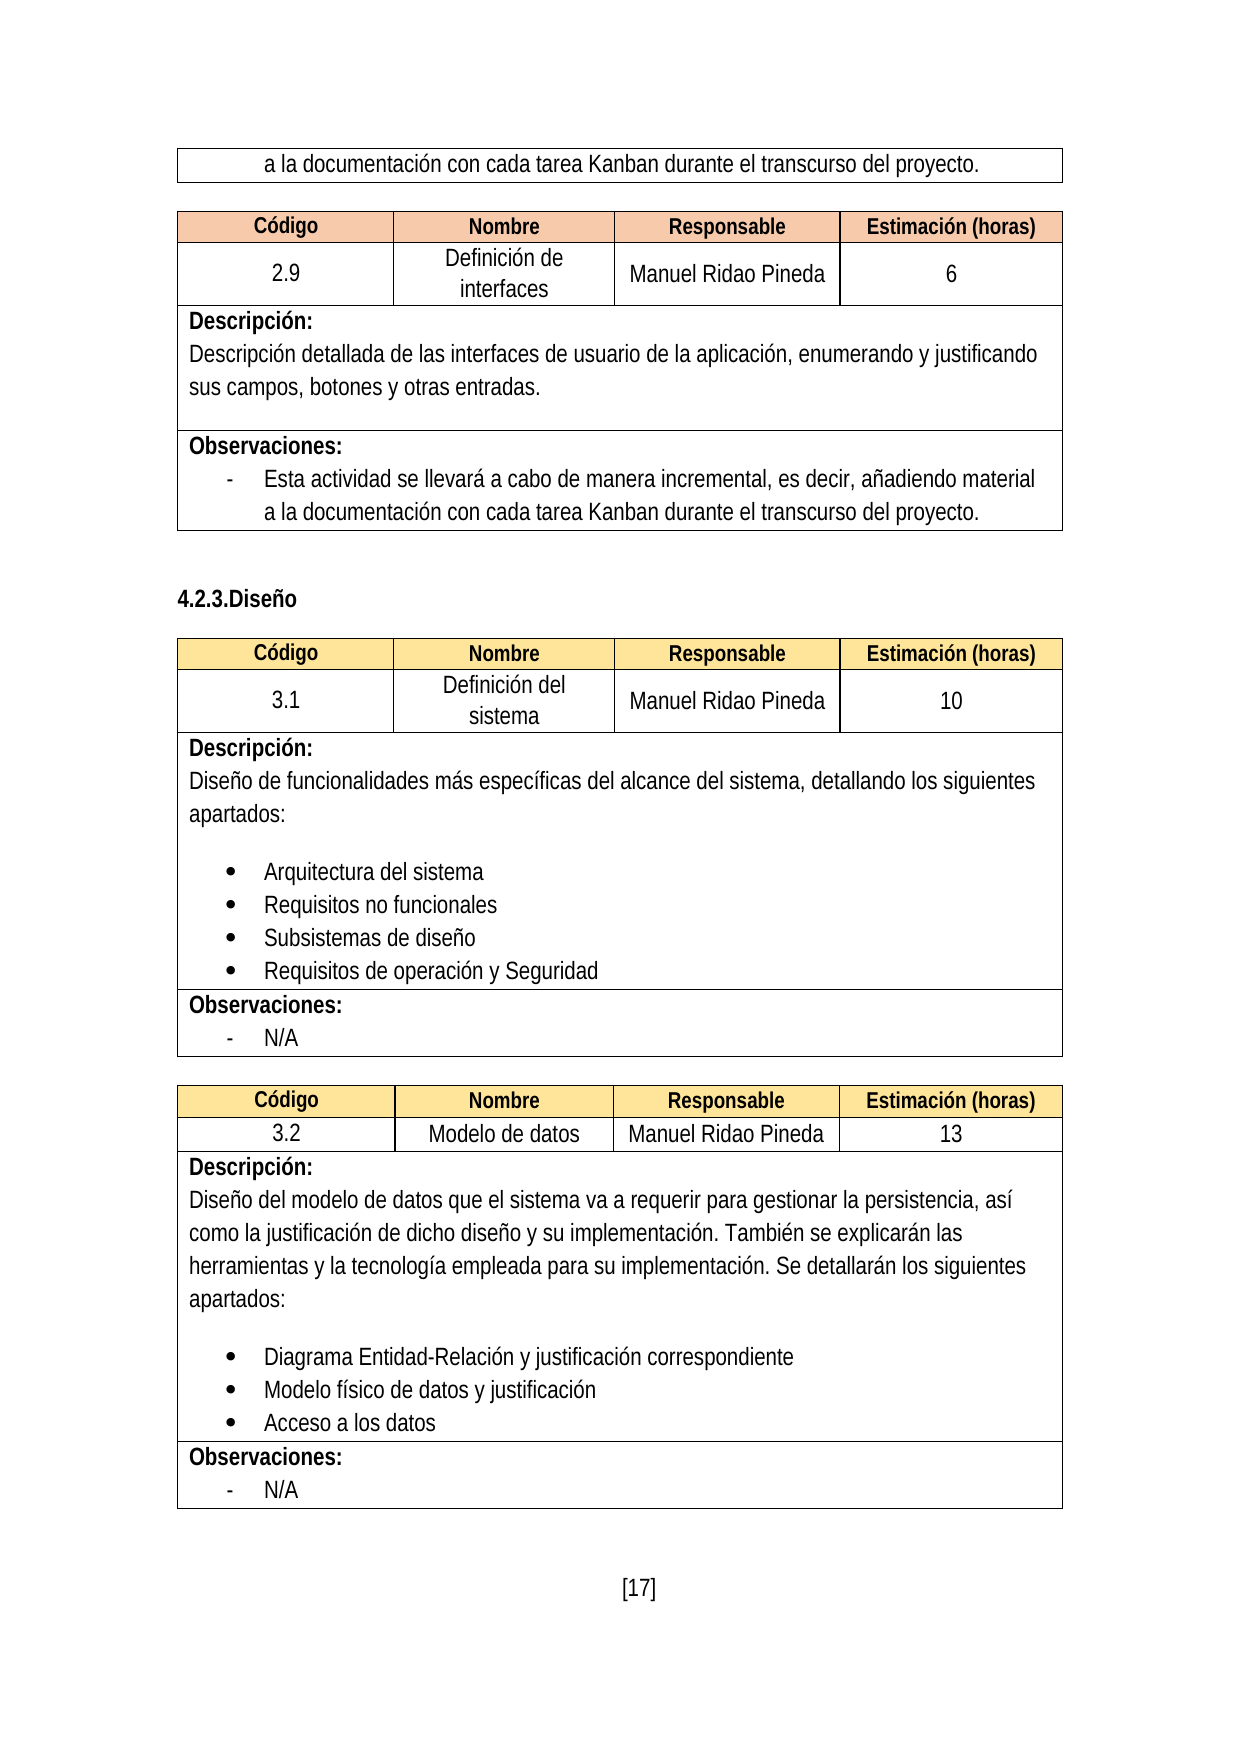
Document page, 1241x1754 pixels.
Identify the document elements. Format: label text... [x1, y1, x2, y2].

table_cell 2.9 [178, 243, 393, 305]
table_header Código [178, 1086, 394, 1117]
table_cell 10 [841, 670, 1062, 732]
table_cell 6 [841, 243, 1062, 305]
table_cell 3.1 [178, 670, 393, 732]
table_cell Manuel Ridao Pineda [614, 1118, 839, 1151]
table_cell Observaciones: N/A [178, 1442, 1062, 1508]
table_cell Observaciones: N/A [178, 990, 1062, 1056]
table_cell Modelo de datos [396, 1118, 613, 1151]
table_header Responsable [615, 212, 839, 242]
table_header Estimación (horas) [840, 1086, 1062, 1117]
table_header Nombre [394, 639, 614, 669]
table_header Responsable [614, 1086, 839, 1117]
table_header Estimación (horas) [841, 212, 1062, 242]
table_header Nombre [396, 1086, 613, 1117]
table_cell Descripción: Diseño del modelo de datos que el sistema va a requerir para gestionar la persistencia, así como la justificación de dicho diseño y su implementación. También se explicarán las herramientas y la tecnología empleada para su implementación. Se detallarán los siguientes apartados: Diagrama Entidad-Relación y justificación correspondiente Modelo físico de datos y justificación Acceso a los datos [178, 1152, 1062, 1441]
table_cell Definición del sistema [394, 670, 614, 732]
table_header Código [178, 212, 393, 242]
table_cell Definición de interfaces [394, 243, 614, 305]
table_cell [178, 149, 1062, 182]
table_header Responsable [615, 639, 839, 669]
table_cell Manuel Ridao Pineda [615, 670, 839, 732]
table_header Estimación (horas) [841, 639, 1062, 669]
table_header Código [178, 639, 393, 669]
table_cell Descripción: Descripción detallada de las interfaces de usuario de la aplicación, enumerando y justificando sus campos, botones y otras entradas. [178, 306, 1062, 430]
table_header Nombre [394, 212, 614, 242]
table_cell 3.2 [178, 1118, 394, 1151]
table_cell Manuel Ridao Pineda [615, 243, 839, 305]
table_cell Descripción: Diseño de funcionalidades más específicas del alcance del sistema, detallando los siguientes apartados: Arquitectura del sistema Requisitos no funcionales Subsistemas de diseño Requisitos de operación y Seguridad [178, 733, 1062, 989]
subtitle Diseño [177, 584, 1063, 612]
table_cell 13 [840, 1118, 1062, 1151]
